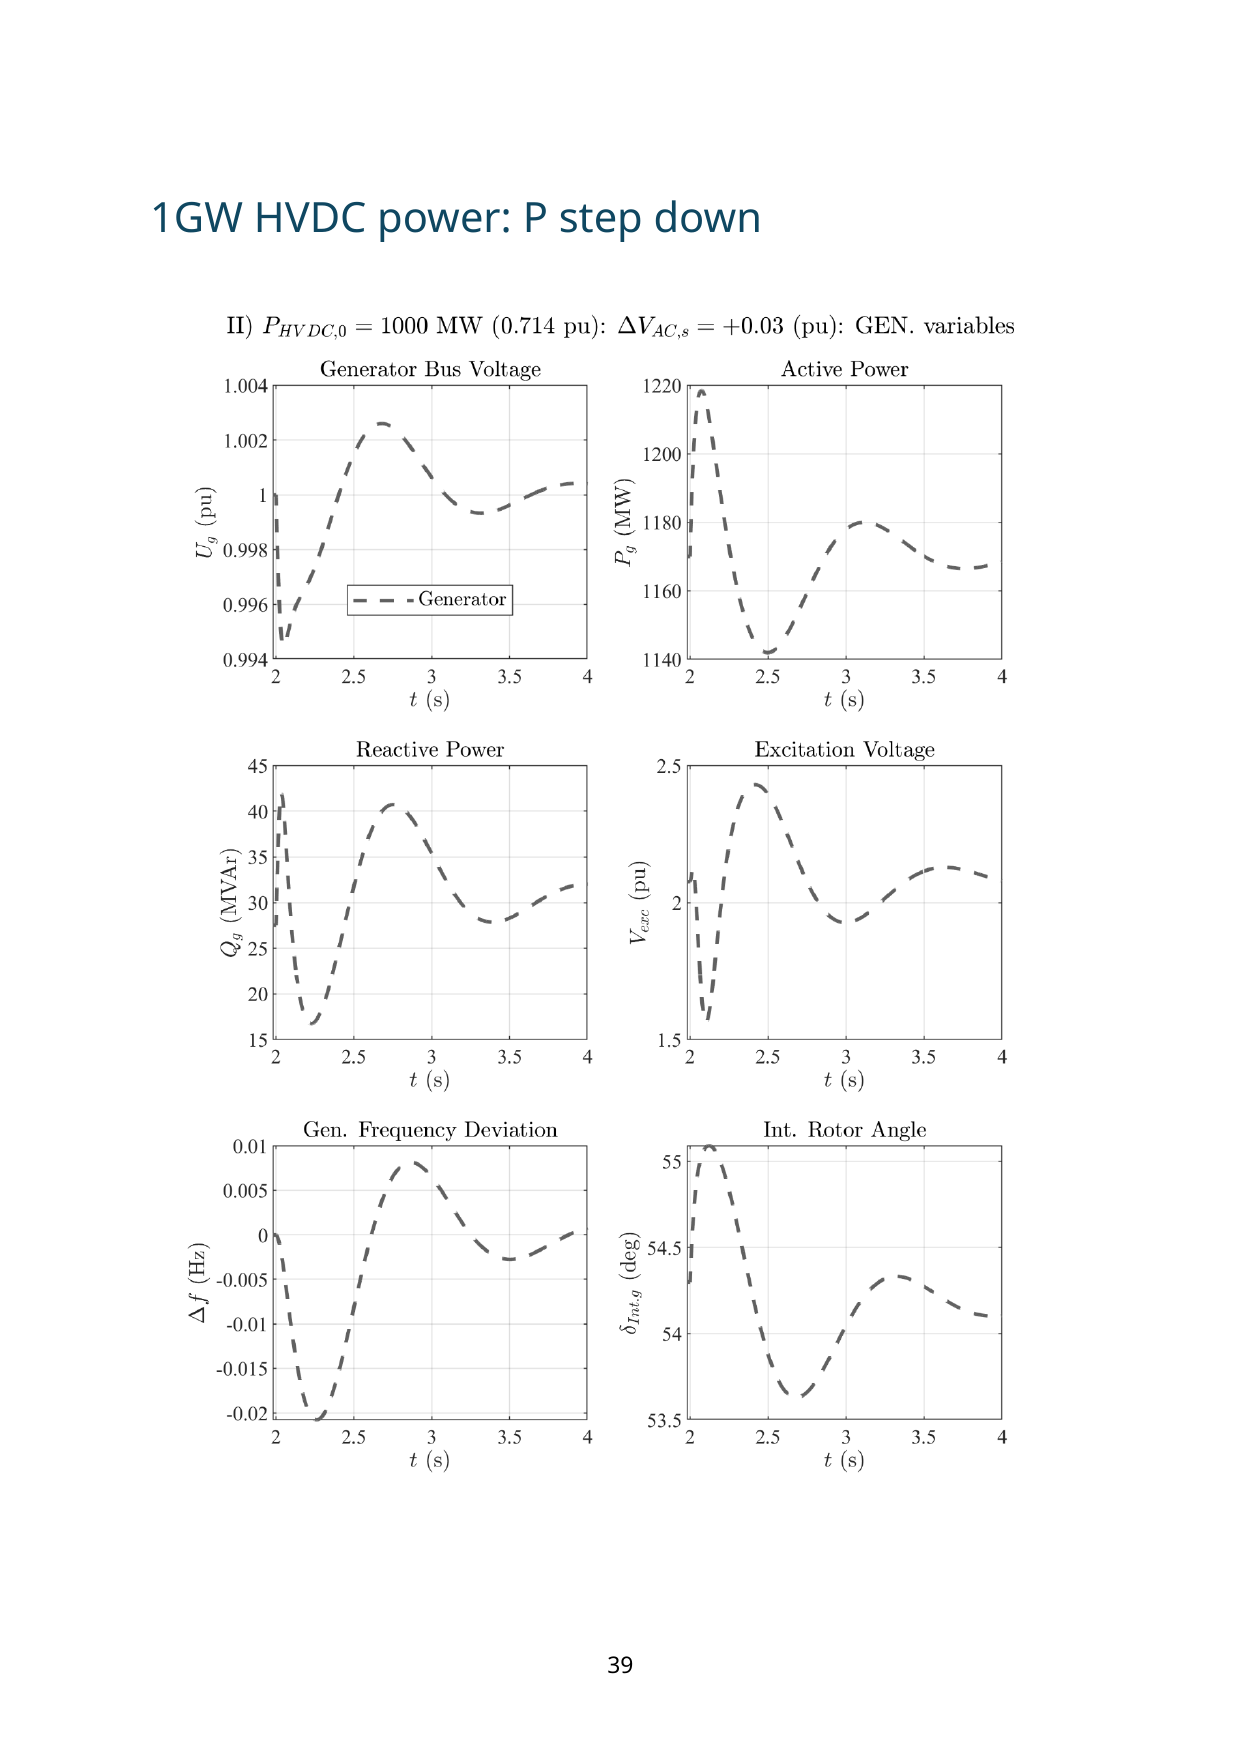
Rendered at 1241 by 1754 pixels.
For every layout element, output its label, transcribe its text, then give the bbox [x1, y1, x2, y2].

picture [150, 257, 1091, 1559]
subtitle 1GW HVDC power: P step down [150, 187, 1090, 244]
